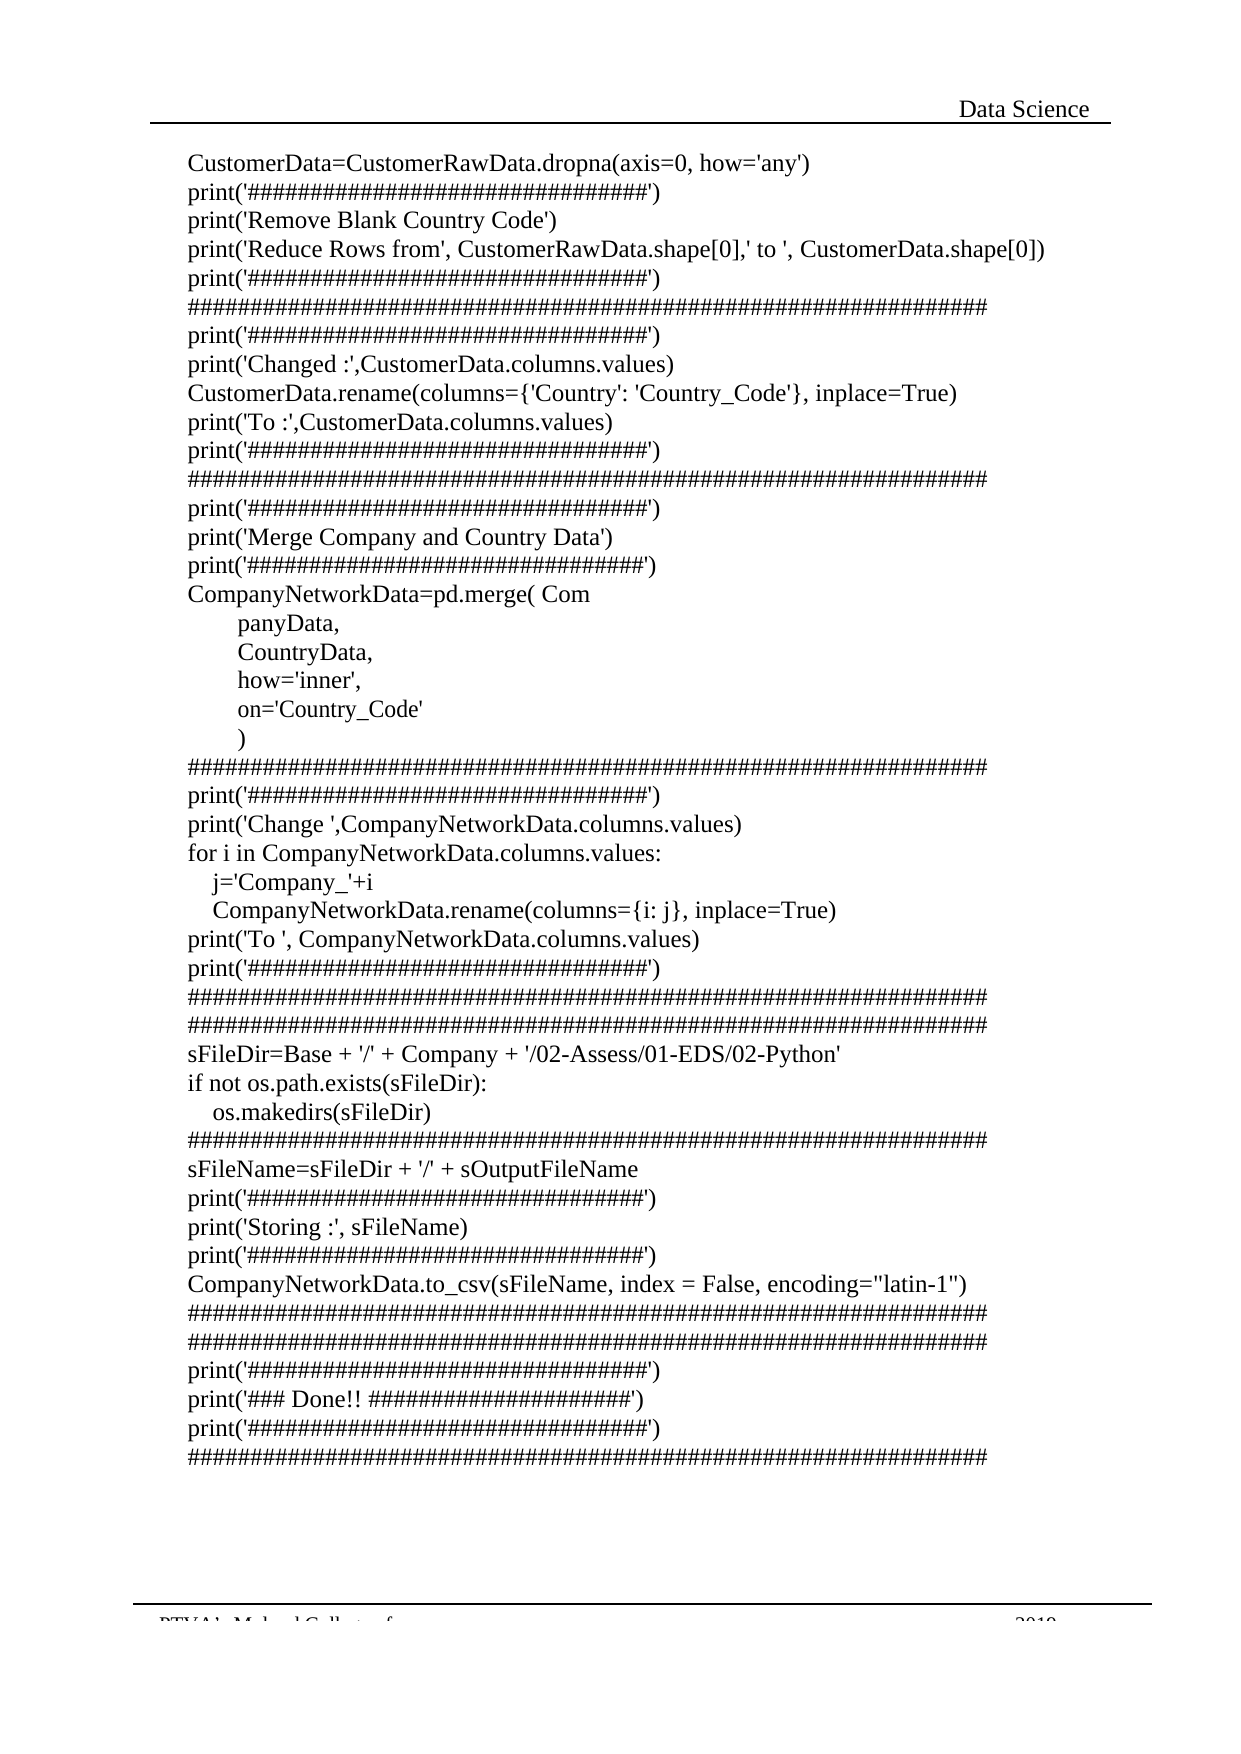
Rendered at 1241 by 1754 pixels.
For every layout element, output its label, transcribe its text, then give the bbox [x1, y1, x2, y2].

text sFileDir=Base + '/' + Company + '/02-Assess/01-EDS/02-Python' if not os.path.exists(sFileDir): [187, 1039, 844, 1097]
text os.makedirs(sFileDir) ################################################################ [187, 1097, 990, 1154]
text print('Remove Blank Country Code') [187, 206, 1203, 234]
text print('Change ',CompanyNetworkData.columns.values) for i in CompanyNetworkData.columns.values: [187, 809, 745, 867]
text CompanyNetworkData=pd.merge( CompanyData, [187, 579, 593, 637]
text print('Storing :', sFileName) print('################################') [187, 1212, 886, 1269]
text j='Company_'+i [212, 867, 1203, 896]
text print('Reduce Rows from', CustomerRawData.shape[0],' to ', CustomerData.shape[0]) print('################################') ################################################################ print('################################') [187, 234, 1046, 349]
text CompanyNetworkData.to_csv(sFileName, index = False, encoding="latin-1") ################################################################ ################################################################ print('################################') [187, 1269, 990, 1384]
text print('### Done!! #####################') print('################################') ################################################################ [187, 1384, 990, 1471]
text CompanyNetworkData.rename(columns={i: j}, inplace=True) print('To ', CompanyNetworkData.columns.values) print('################################') [187, 896, 839, 982]
text sFileName=sFileDir + '/' + sOutputFileName print('################################') [187, 1154, 956, 1212]
text ) ################################################################ print('################################') [187, 723, 990, 809]
text print('Merge Company and Country Data') print('################################') [187, 522, 956, 579]
text CustomerData=CustomerRawData.dropna(axis=0, how='any') print('################################') [187, 148, 813, 206]
text print('Changed :',CustomerData.columns.values) CustomerData.rename(columns={'Country': 'Country_Code'}, inplace=True) print('To :',CustomerData.columns.values) print('################################') ################################################################ print('################################') [187, 349, 990, 522]
text ################################################################ ################################################################ [187, 982, 990, 1039]
text CountryData, how='inner', on='Country_Code' [237, 637, 428, 723]
